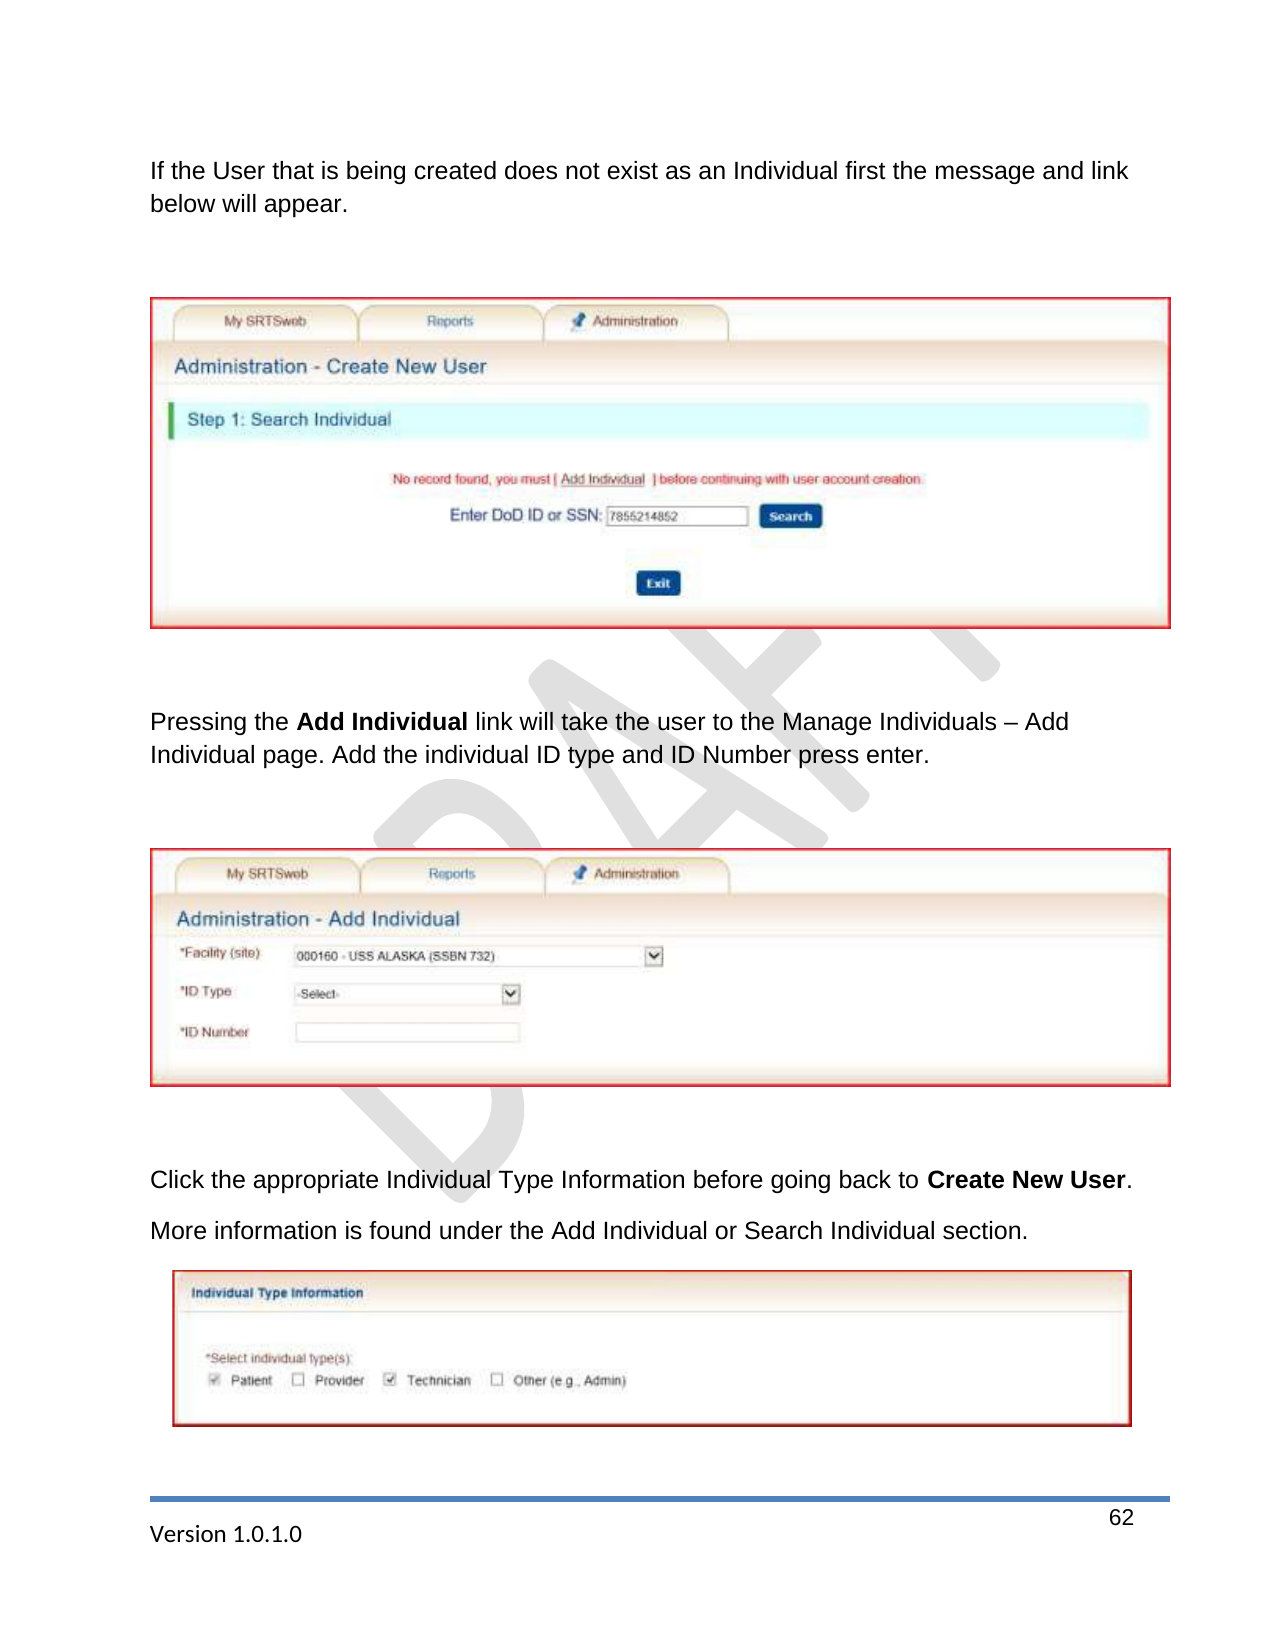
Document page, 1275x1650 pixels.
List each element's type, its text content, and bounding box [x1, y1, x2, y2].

picture [150, 297, 1171, 629]
text If the User that is being created does not exist as an Individual first the message and link below will appear. [150, 156, 1132, 218]
picture [172, 1270, 1132, 1427]
picture [150, 848, 1171, 1087]
